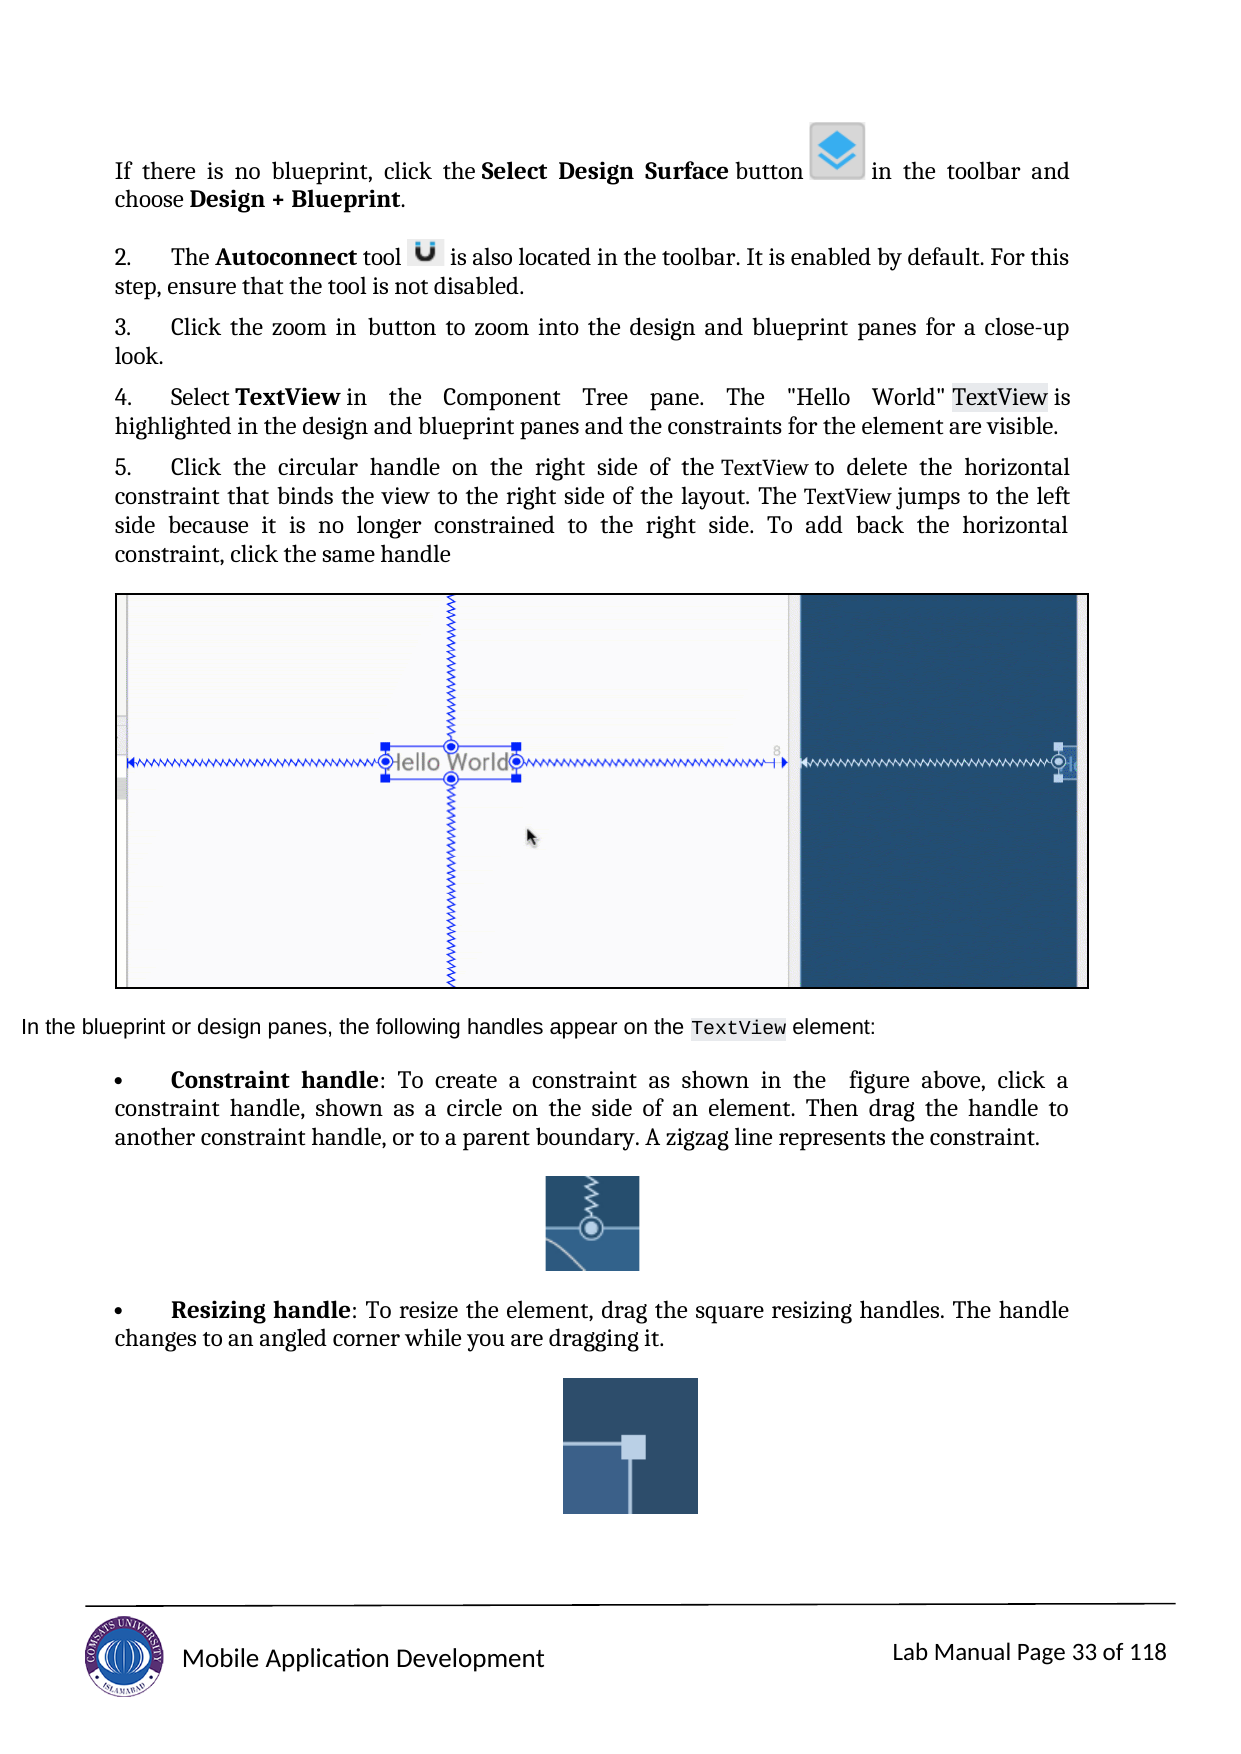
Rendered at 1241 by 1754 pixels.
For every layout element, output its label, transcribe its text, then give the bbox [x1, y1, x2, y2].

picture [407, 239, 445, 266]
list Click the circular handle on the right side of the TextView to delete the horizontal constraint that binds the view to the right side of the layout. The TextView jumps to the left side because it is no longer constrained to the right side. To add back the horizontal constraint, click the same handle [114, 453, 1070, 568]
picture [117, 595, 1087, 987]
text If there is no blueprint, click the Select Design Surface button in the toolbar and choose Design + Blueprint. [114, 123, 1070, 214]
list Resizing handle: To resize the element, drag the square resizing handles. The handle changes to an angled corner while you are dragging it. [114, 1296, 1070, 1353]
list The Autoconnect tool is also located in the toolbar. It is enabled by default. For this step, ensure that the tool is not disabled. [114, 239, 1070, 301]
picture [563, 1378, 698, 1514]
picture [545, 1176, 640, 1271]
picture [809, 122, 866, 180]
list Constraint handle: To create a constraint as shown in the figure above, click a constraint handle, shown as a circle on the side of an element. Then drag the handle to another constraint handle, or to a parent boundary. A zigzag line represents the constraint. [114, 1066, 1070, 1152]
list Click the zoom in button to zoom into the design and blueprint panes for a close-up look. [114, 313, 1070, 371]
text In the blueprint or design panes, the following handles appear on the TextView element: [21, 1014, 1240, 1041]
picture [85, 1616, 165, 1697]
list Select TextView in the Component Tree pane. The "Hello World" TextView is highlighted in the design and blueprint panes and the constraints for the element are visible. [114, 383, 1070, 441]
